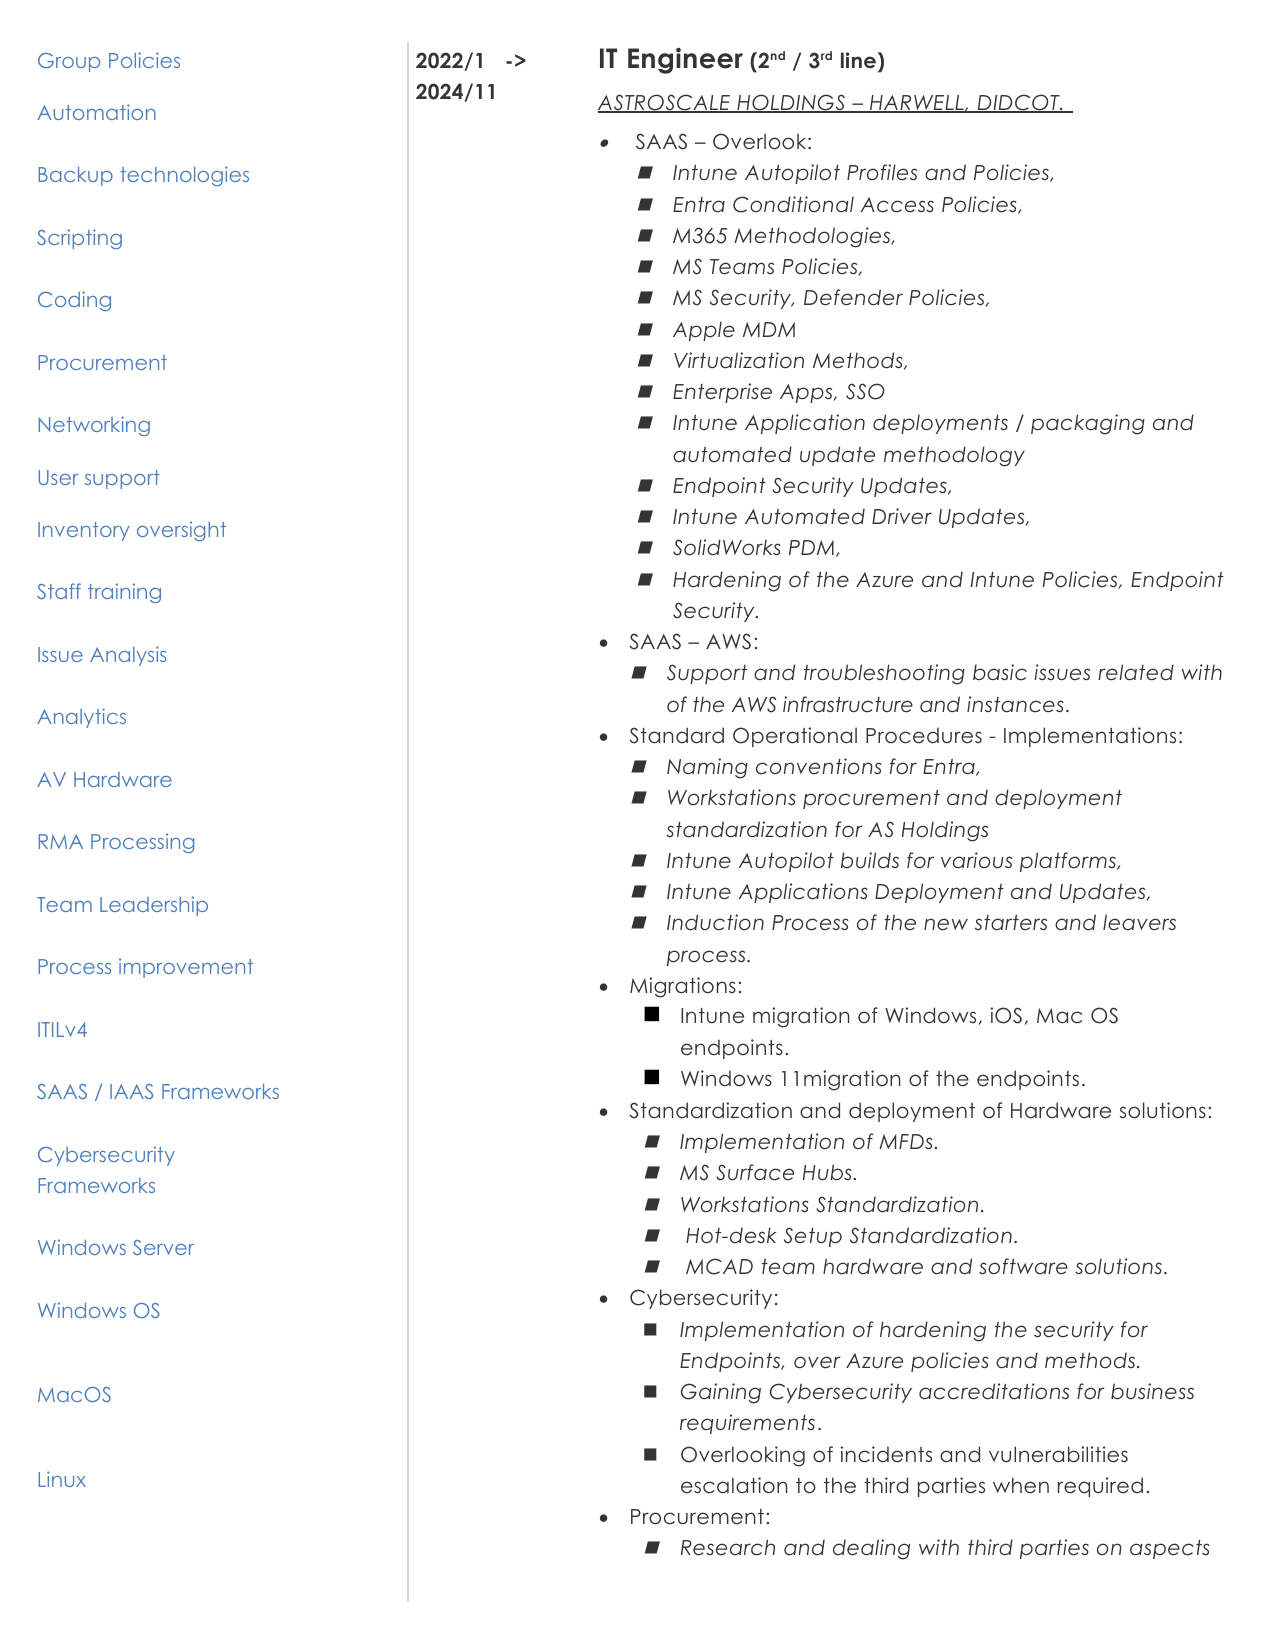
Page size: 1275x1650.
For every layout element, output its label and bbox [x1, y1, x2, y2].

table_cell [0, 0, 1275, 1644]
